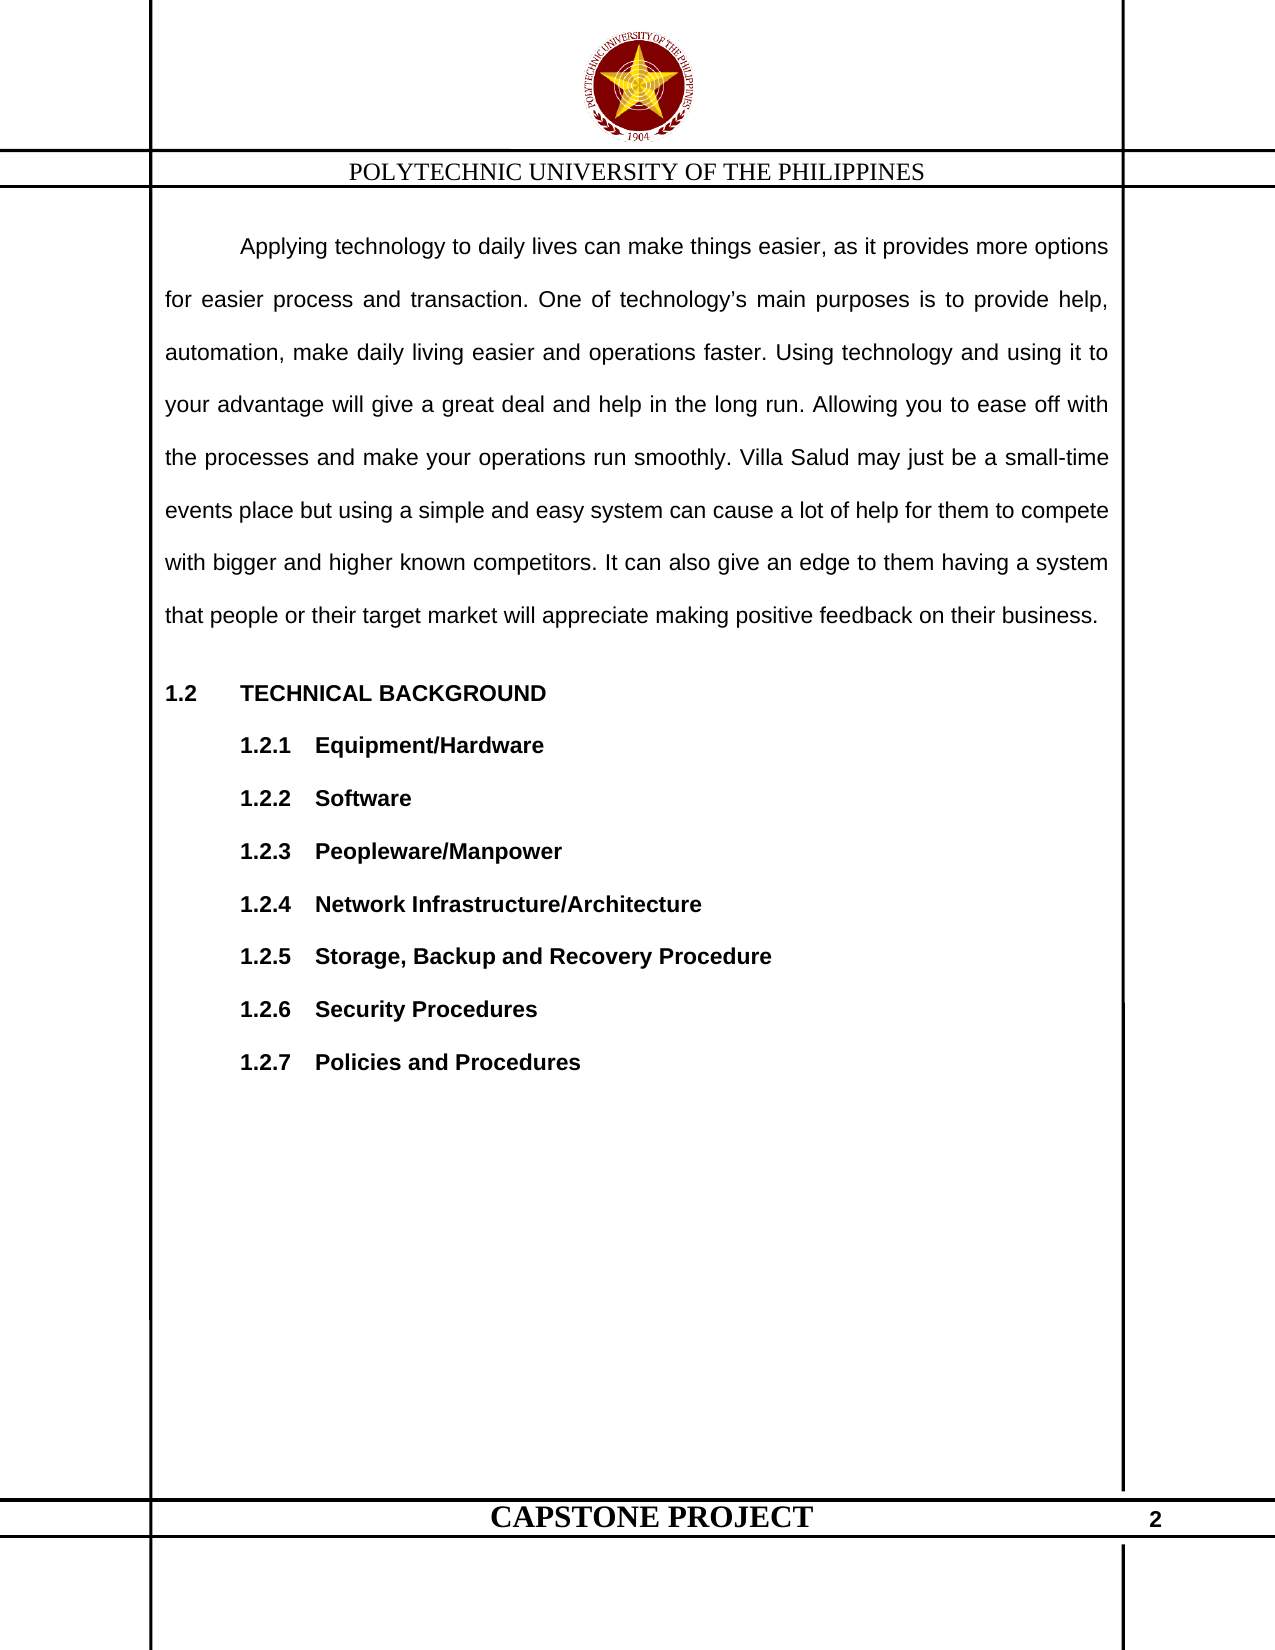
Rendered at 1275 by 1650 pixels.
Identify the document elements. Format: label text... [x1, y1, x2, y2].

text 1.2.5 Storage, Backup and Recovery Procedure [165, 943, 1110, 970]
text 1.2.7 Policies and Procedures [165, 1049, 1110, 1075]
text 1.2.6 Security Procedures [165, 996, 1110, 1022]
picture [582, 31, 694, 142]
text 1.2.3 Peopleware/Manpower [165, 838, 1110, 864]
text 1.2.2 Software [165, 785, 1110, 812]
text 1.2 TECHNICAL BACKGROUND [165, 680, 1110, 706]
text Applying technology to daily lives can make things easier, as it provides more options for easier process and transaction. One of technology’s main purposes is to provide help, automation, make daily living easier and operations faster. Using technology and using it to your advantage will give a great deal and help in the long run. Allowing you to ease off with the processes and make your operations run smoothly. Villa Salud may just be a small-time events place but using a simple and easy system can cause a lot of help for them to compete with bigger and higher known competitors. It can also give an edge to them having a system that people or their target market will appreciate making positive feedback on their business. [165, 233, 1110, 628]
text 1.2.4 Network Infrastructure/Architecture [165, 891, 1110, 917]
text 1.2.1 Equipment/Hardware [165, 732, 1110, 759]
